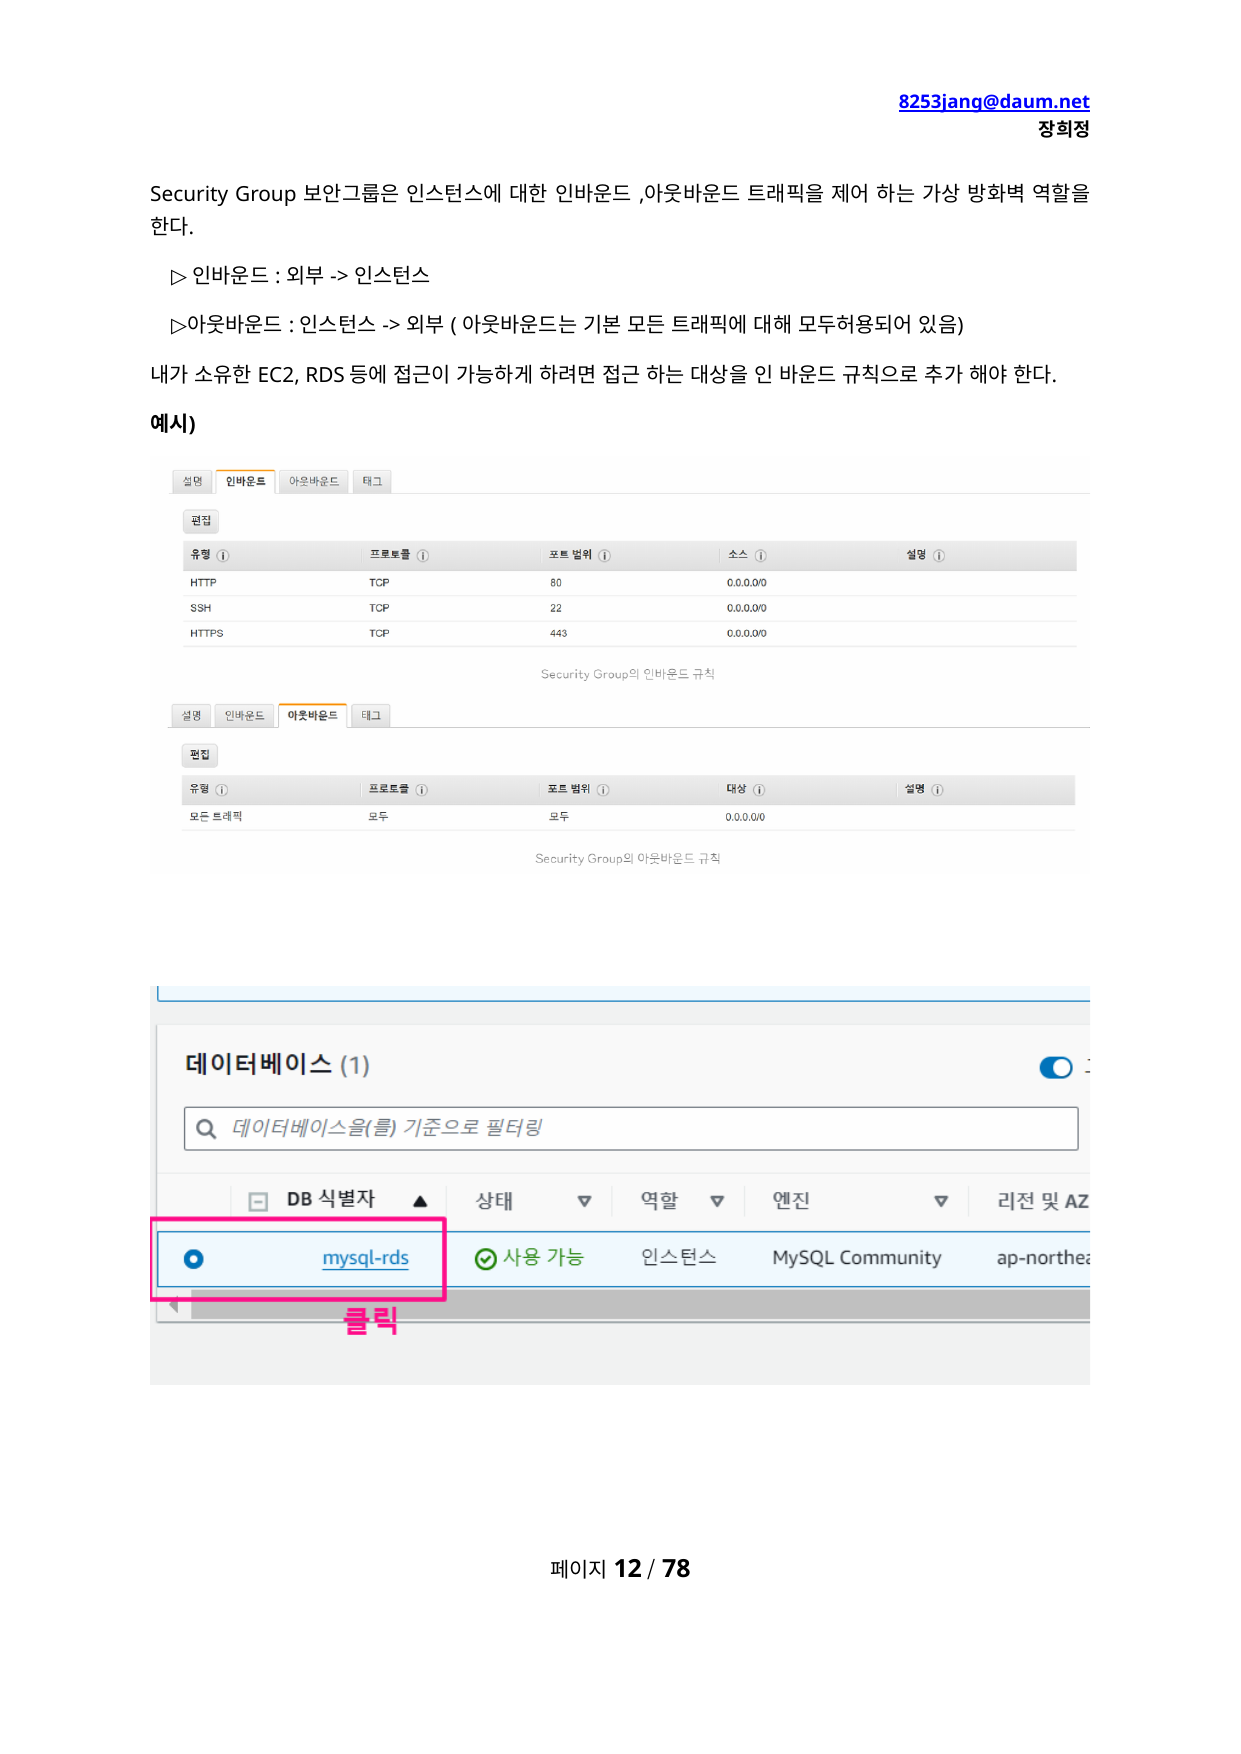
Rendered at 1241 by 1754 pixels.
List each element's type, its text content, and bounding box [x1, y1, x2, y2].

text ▷아웃바운드 : 인스턴스 -> 외부 ( 아웃바운드는 기본 모든 트래픽에 대해 모두허용되어 있음) [150, 309, 1090, 339]
picture [150, 456, 1091, 874]
text 예시) [150, 407, 1090, 438]
text Security Group 보안그룹은 인스턴스에 대한 인바운드 ,아웃바운드 트래픽을 제어 하는 가상 방화벽 역할을 한다. [150, 177, 1090, 240]
text ▷ 인바운드 : 외부 -> 인스턴스 [150, 259, 1090, 289]
picture [150, 986, 1091, 1385]
text 내가 소유한 EC2, RDS등에 접근이 가능하게 하려면 접근 하는 대상을 인 바운드 규칙으로 추가 해야 한다. [150, 358, 1090, 388]
